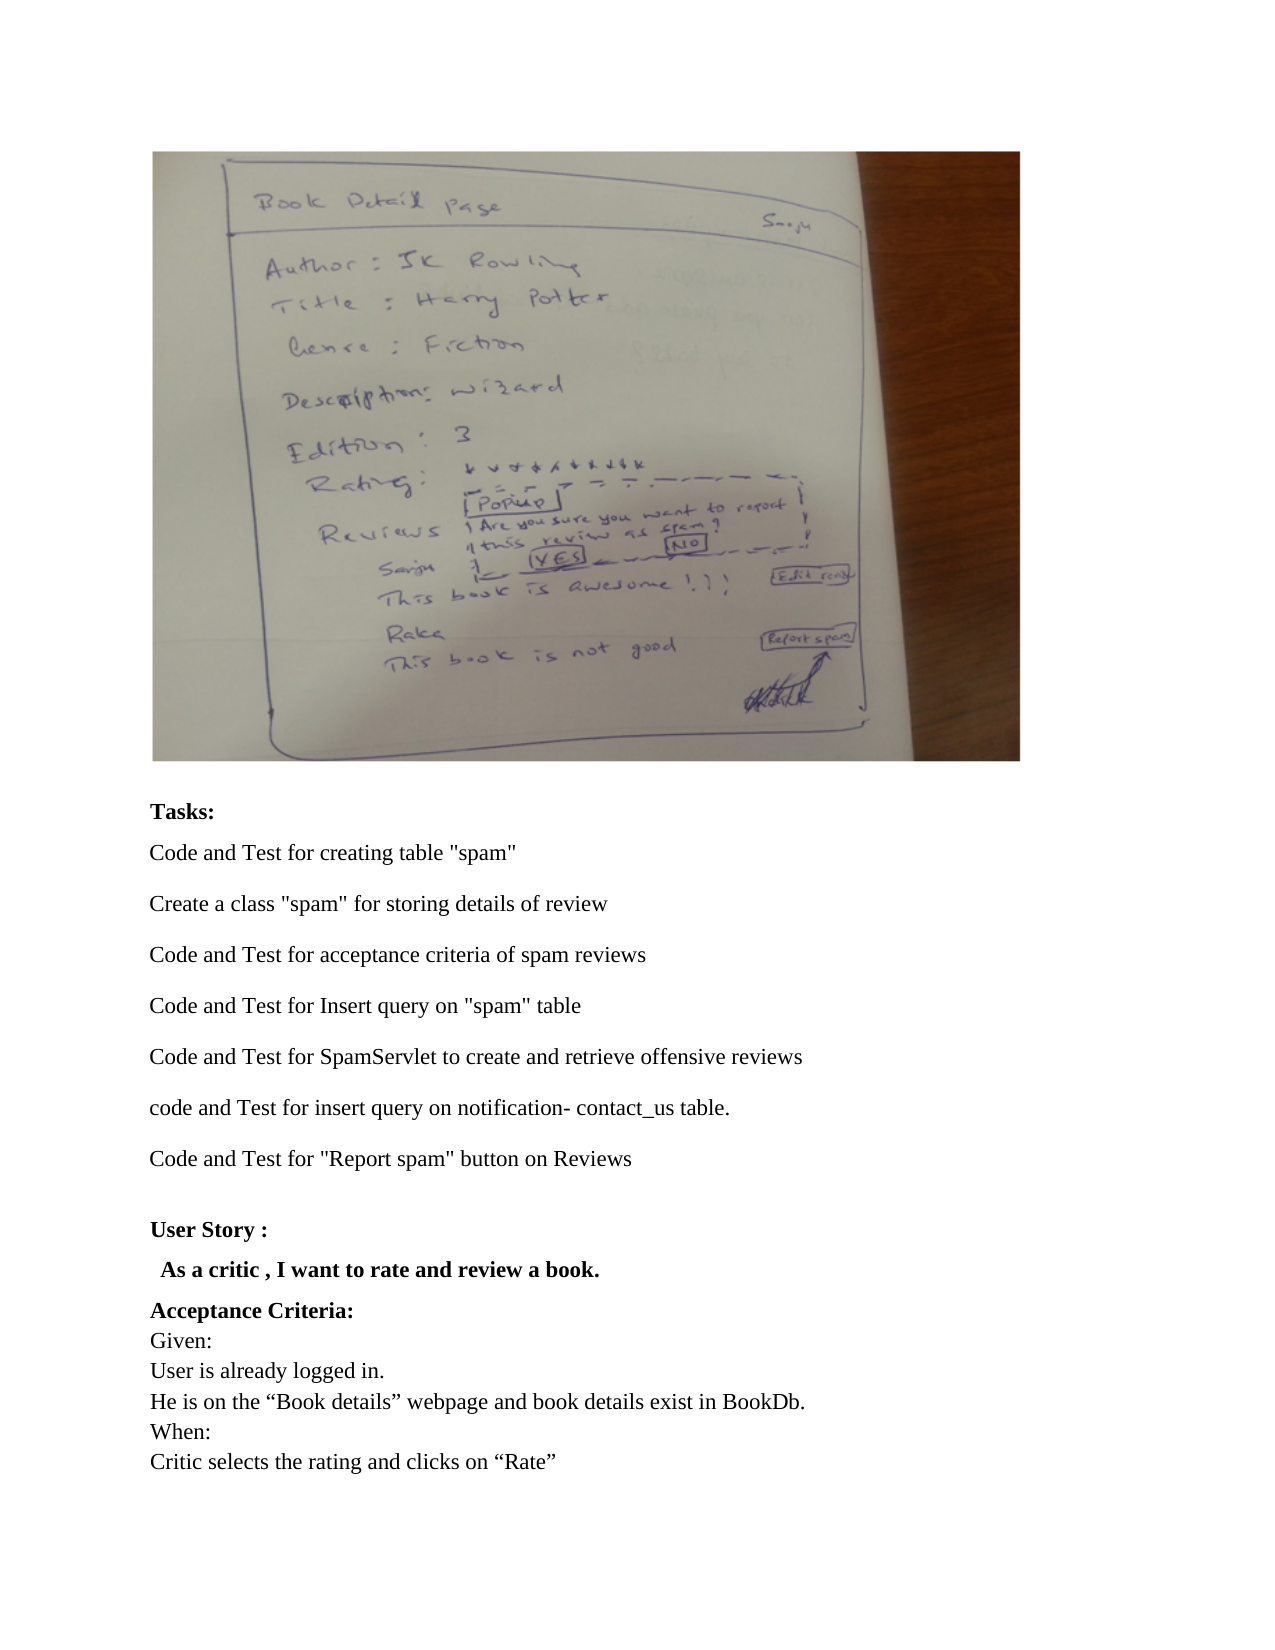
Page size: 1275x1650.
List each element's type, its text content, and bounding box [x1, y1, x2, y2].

table_cell Code and Test for SpamServlet to create and retrieve offensive reviews [139, 1033, 1114, 1083]
text When: [150, 1418, 1125, 1444]
text He is on the “Book details” webpage and book details exist in BookDb. [150, 1388, 1125, 1414]
text User is already logged in. [150, 1357, 1125, 1384]
table_cell Code and Test for acceptance criteria of spam reviews [139, 930, 1114, 981]
table_cell Code and Test for "Report spam" button on Reviews [139, 1135, 1114, 1186]
text User Story : [150, 1216, 1125, 1242]
table_header As a critic , I want to rate and review a book. [150, 1246, 1114, 1297]
text Tasks: [150, 798, 1125, 824]
table_cell Code and Test for Insert query on "spam" table [139, 981, 1114, 1032]
table_cell Create a class "spam" for storing details of review [139, 879, 1114, 930]
picture [150, 150, 1023, 764]
text Acceptance Criteria: [150, 1297, 1125, 1323]
table_cell code and Test for insert query on notification- contact_us table. [139, 1084, 1114, 1134]
text Given: [150, 1327, 1125, 1354]
text Critic selects the rating and clicks on “Rate” [150, 1448, 1125, 1474]
table_header Code and Test for creating table "spam" [139, 828, 1114, 879]
